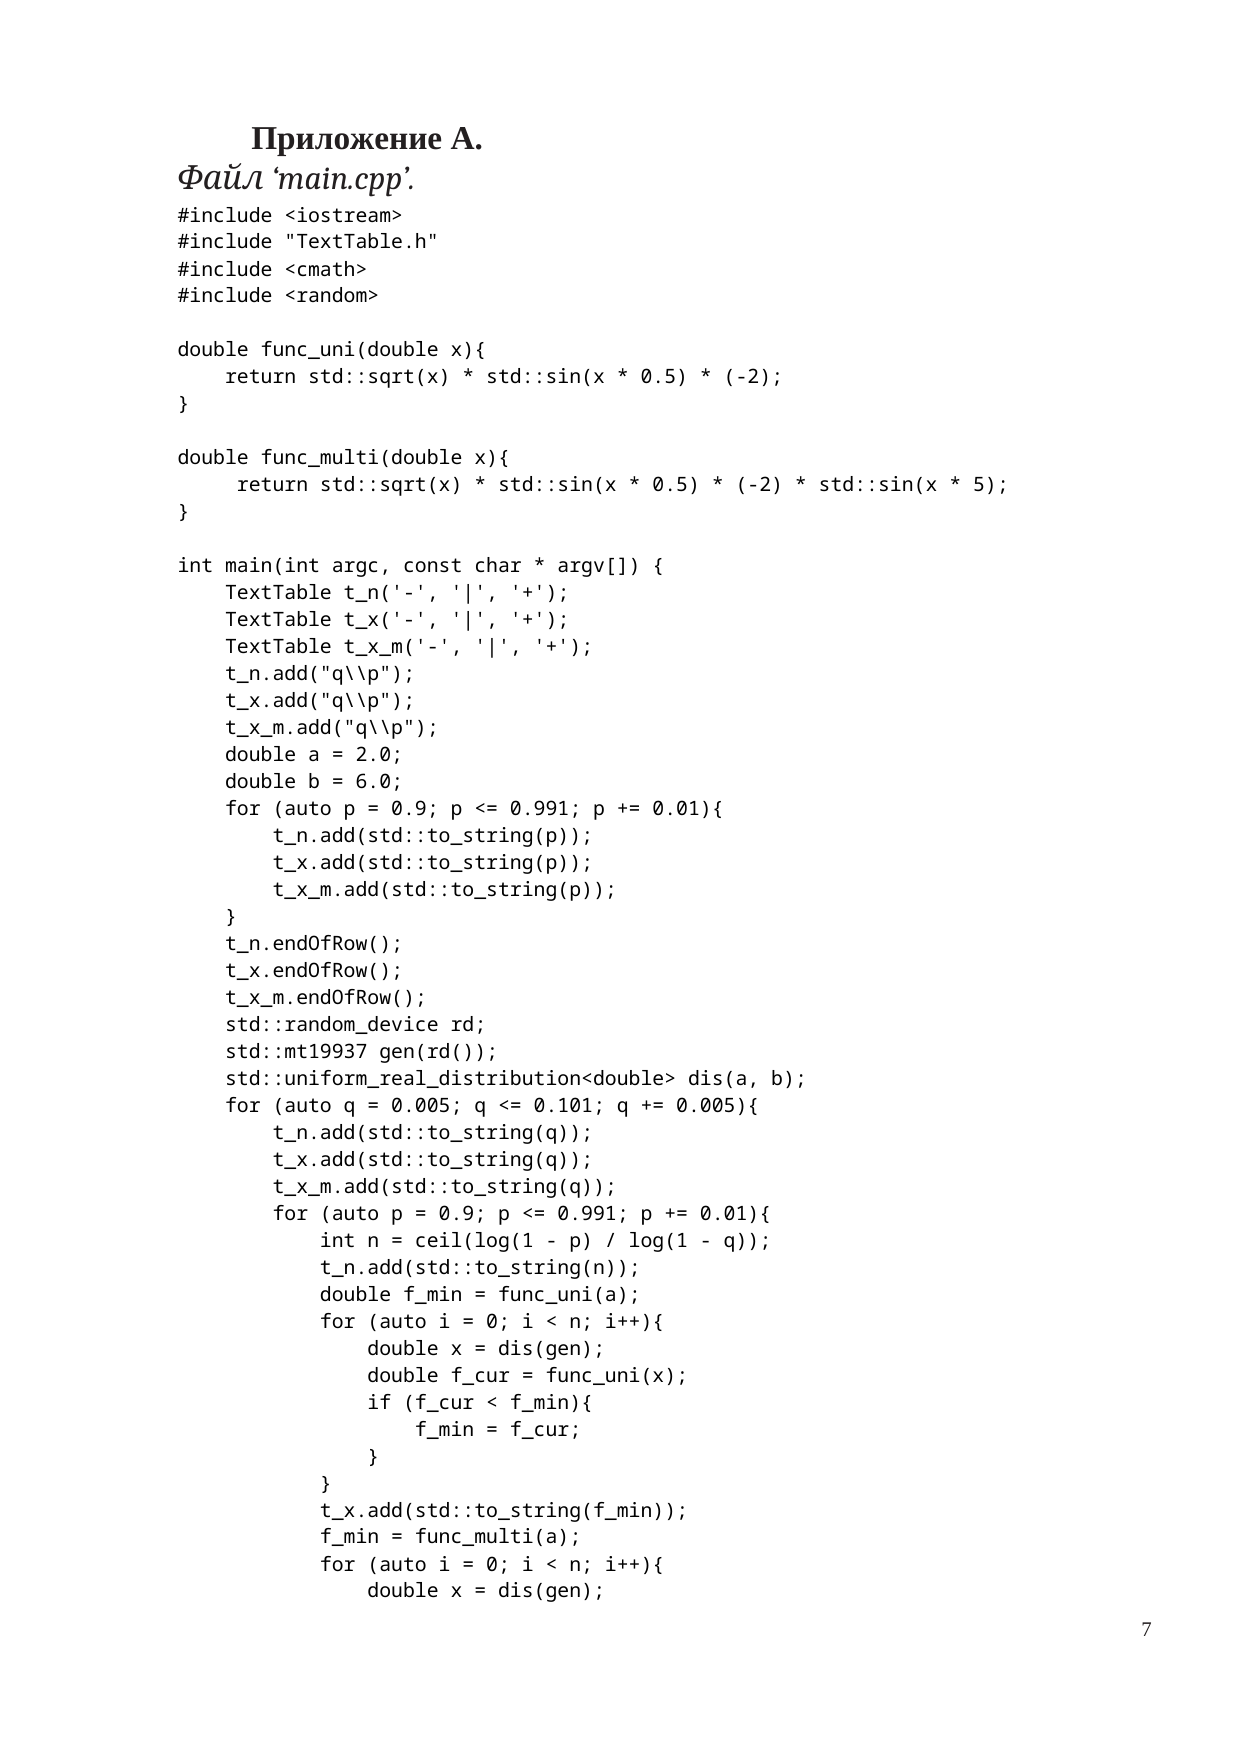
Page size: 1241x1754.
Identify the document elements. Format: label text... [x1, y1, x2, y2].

text t_x.add(std::to_string(f_min)); [177, 1496, 1159, 1523]
text f_min = func_multi(a); [177, 1523, 1159, 1550]
text for (auto i = 0; i < n; i++){ [177, 1550, 1159, 1577]
text double a = 2.0; [177, 740, 1159, 767]
text t_n.add(std::to_string(p)); [177, 821, 1159, 848]
text } [177, 390, 1159, 417]
text t_x.endOfRow(); [177, 956, 1159, 983]
text for (auto p = 0.9; p <= 0.991; p += 0.01){ [177, 1199, 1159, 1226]
text double f_min = func_uni(a); [177, 1280, 1159, 1307]
text double x = dis(gen); [177, 1334, 1159, 1361]
text t_x.add("q\\p"); [177, 686, 1159, 713]
text return std::sqrt(x) * std::sin(x * 0.5) * (-2); [177, 363, 1159, 390]
text t_n.add("q\\p"); [177, 659, 1159, 686]
text t_n.endOfRow(); [177, 929, 1159, 956]
text t_x.add(std::to_string(q)); [177, 1145, 1159, 1172]
text #include <iostream> [177, 201, 1159, 228]
text TextTable t_n('-', '|', '+'); [177, 578, 1159, 606]
text #include "TextTable.h" [177, 228, 1159, 255]
text double func_uni(double x){ [177, 336, 1159, 363]
text for (auto p = 0.9; p <= 0.991; p += 0.01){ [177, 794, 1159, 821]
text int n = ceil(log(1 - p) / log(1 - q)); [177, 1226, 1159, 1253]
text } [177, 1469, 1159, 1496]
text double f_cur = func_uni(x); [177, 1361, 1159, 1388]
text double b = 6.0; [177, 767, 1159, 794]
text int main(int argc, const char * argv[]) { [177, 552, 1159, 578]
text t_x_m.add(std::to_string(q)); [177, 1172, 1159, 1199]
text Файл ‘main.cpp’. [177, 159, 1159, 198]
text } [177, 1442, 1159, 1469]
text TextTable t_x_m('-', '|', '+'); [177, 632, 1159, 659]
text t_x_m.add(std::to_string(p)); [177, 875, 1159, 902]
text double x = dis(gen); [177, 1577, 1159, 1604]
text } [177, 498, 1159, 524]
text for (auto i = 0; i < n; i++){ [177, 1307, 1159, 1334]
text double func_multi(double x){ [177, 444, 1159, 471]
text t_x.add(std::to_string(p)); [177, 848, 1159, 875]
text for (auto q = 0.005; q <= 0.101; q += 0.005){ [177, 1091, 1159, 1118]
text t_x_m.add("q\\p"); [177, 713, 1159, 740]
text #include <cmath> [177, 255, 1159, 282]
text #include <random> [177, 282, 1159, 309]
text t_x_m.endOfRow(); [177, 983, 1159, 1010]
text TextTable t_x('-', '|', '+'); [177, 606, 1159, 632]
text t_n.add(std::to_string(n)); [177, 1253, 1159, 1280]
text std::mt19937 gen(rd()); [177, 1037, 1159, 1064]
text std::random_device rd; [177, 1010, 1159, 1037]
text std::uniform_real_distribution<double> dis(a, b); [177, 1064, 1159, 1091]
text f_min = f_cur; [177, 1415, 1159, 1442]
text } [177, 902, 1159, 929]
text if (f_cur < f_min){ [177, 1388, 1159, 1415]
text Приложение А. [251, 118, 1159, 156]
text t_n.add(std::to_string(q)); [177, 1118, 1159, 1145]
text return std::sqrt(x) * std::sin(x * 0.5) * (-2) * std::sin(x * 5); [177, 471, 1159, 498]
